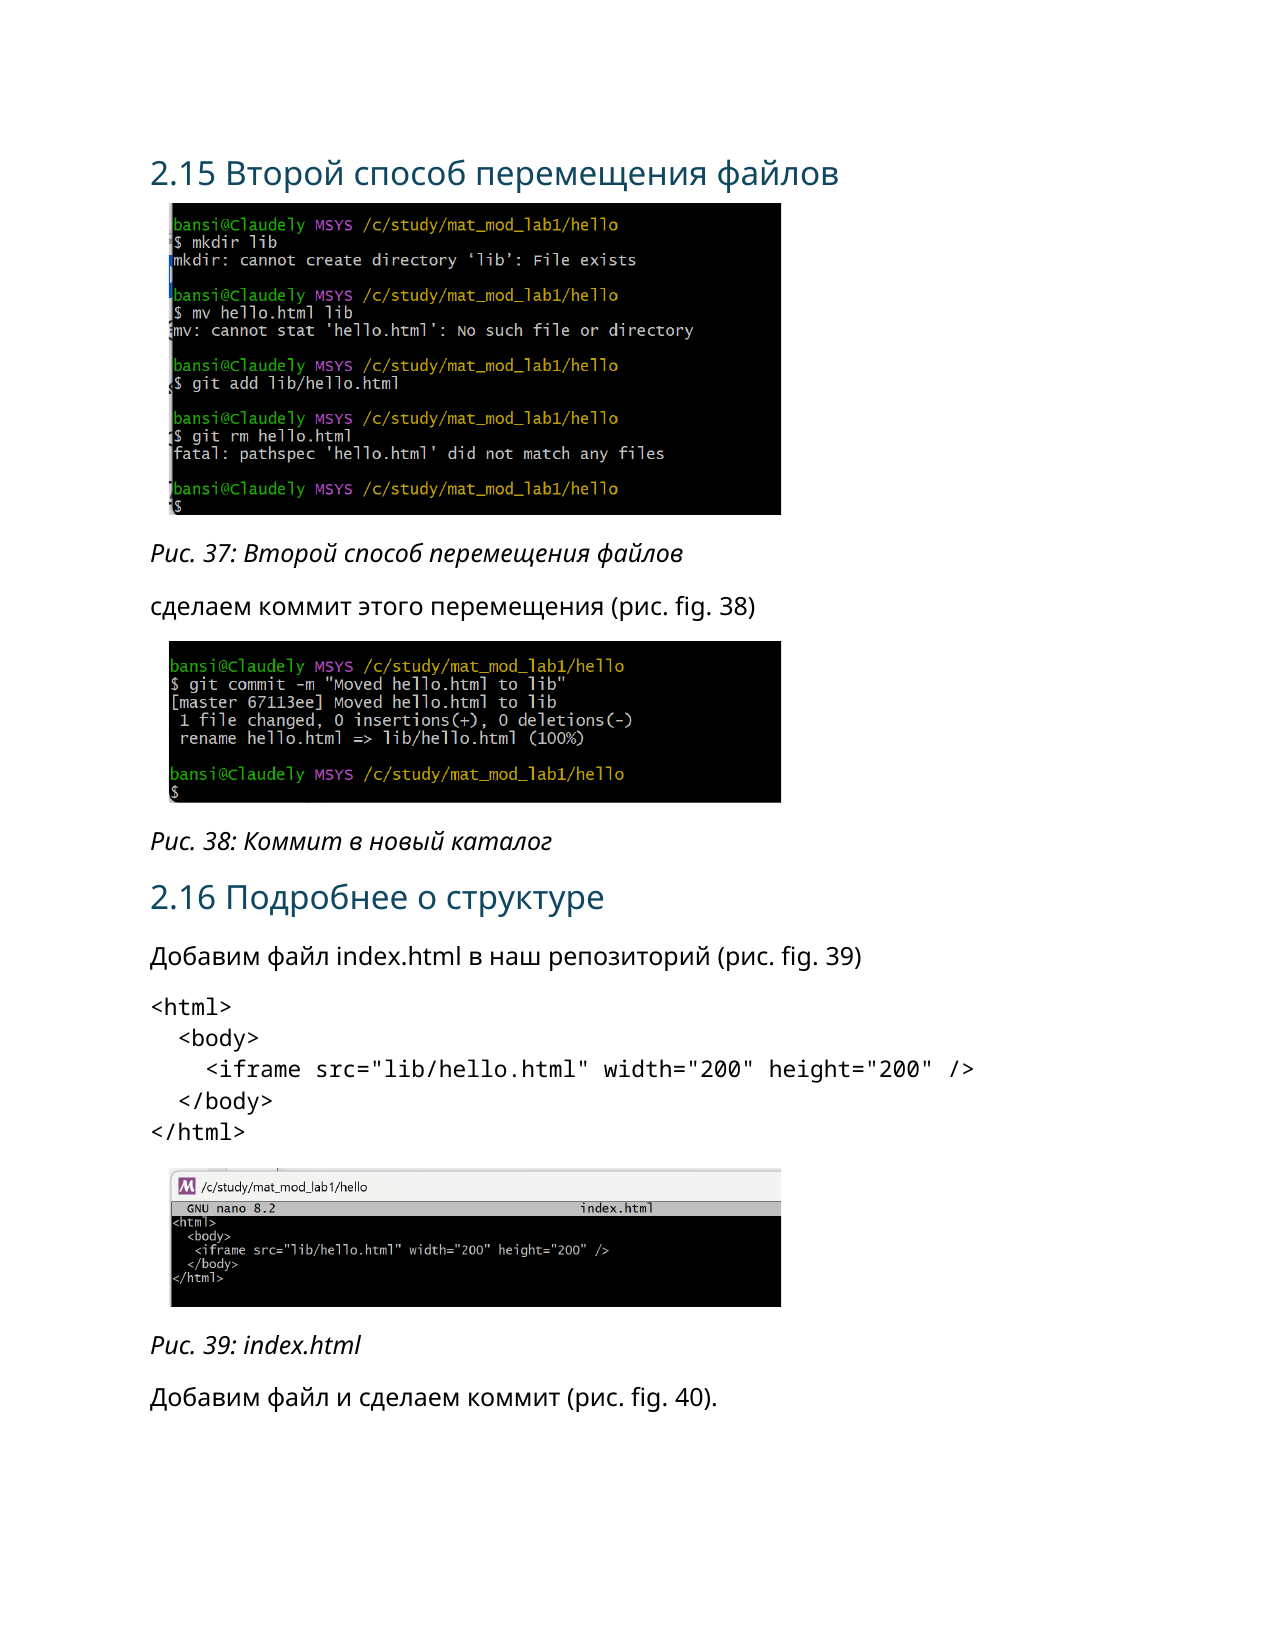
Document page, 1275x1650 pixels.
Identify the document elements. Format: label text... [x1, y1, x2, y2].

picture [168, 641, 782, 803]
subtitle 2.16 Подробнее о структуре [150, 874, 1125, 919]
subtitle 2.15 Второй способ перемещения файлов [150, 150, 1125, 195]
text Рис. 38: Коммит в новый каталог [150, 823, 1125, 857]
text Рис. 37: Второй способ перемещения файлов [150, 536, 1125, 569]
picture [168, 203, 782, 515]
picture [168, 1168, 782, 1307]
text Рис. 39: index.html [150, 1327, 1125, 1361]
text Добавим файл и сделаем коммит (рис. fig. 40). [150, 1380, 1125, 1414]
text сделаем коммит этого перемещения (рис. fig. 38) [150, 588, 1125, 622]
text <html> <body> <iframe src="lib/hello.html" width="200" height="200" /> </body> </html> [150, 991, 1125, 1147]
text Добавим файл index.html в наш репозиторий (рис. fig. 39) [150, 938, 1125, 972]
